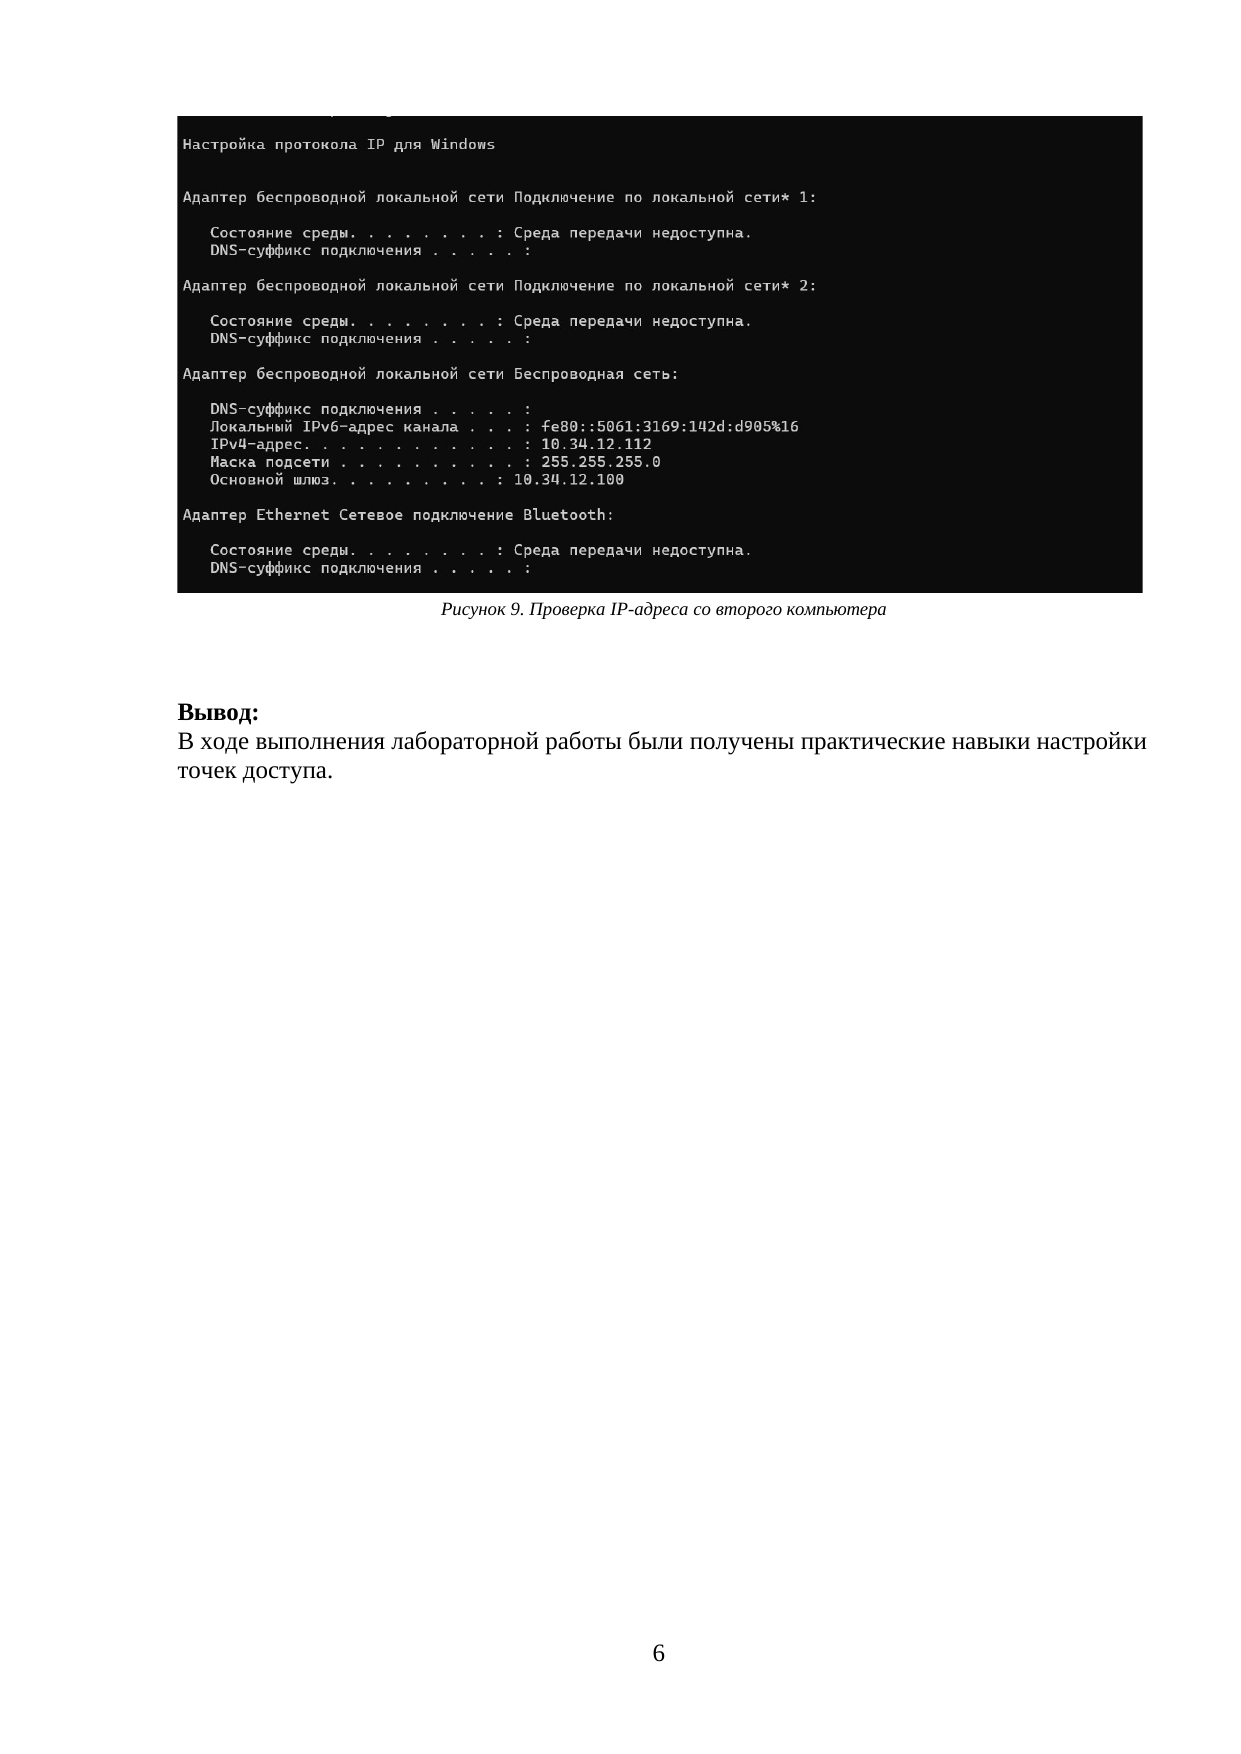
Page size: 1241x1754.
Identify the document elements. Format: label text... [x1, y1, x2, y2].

subtitle Вывод: [177, 697, 1166, 726]
text Рисунок 9. Проверка IP-адреса со второго компьютера [177, 598, 1152, 619]
picture [177, 116, 1143, 593]
text В ходе выполнения лабораторной работы были получены практические навыки настройки точек доступа. [177, 726, 1152, 783]
